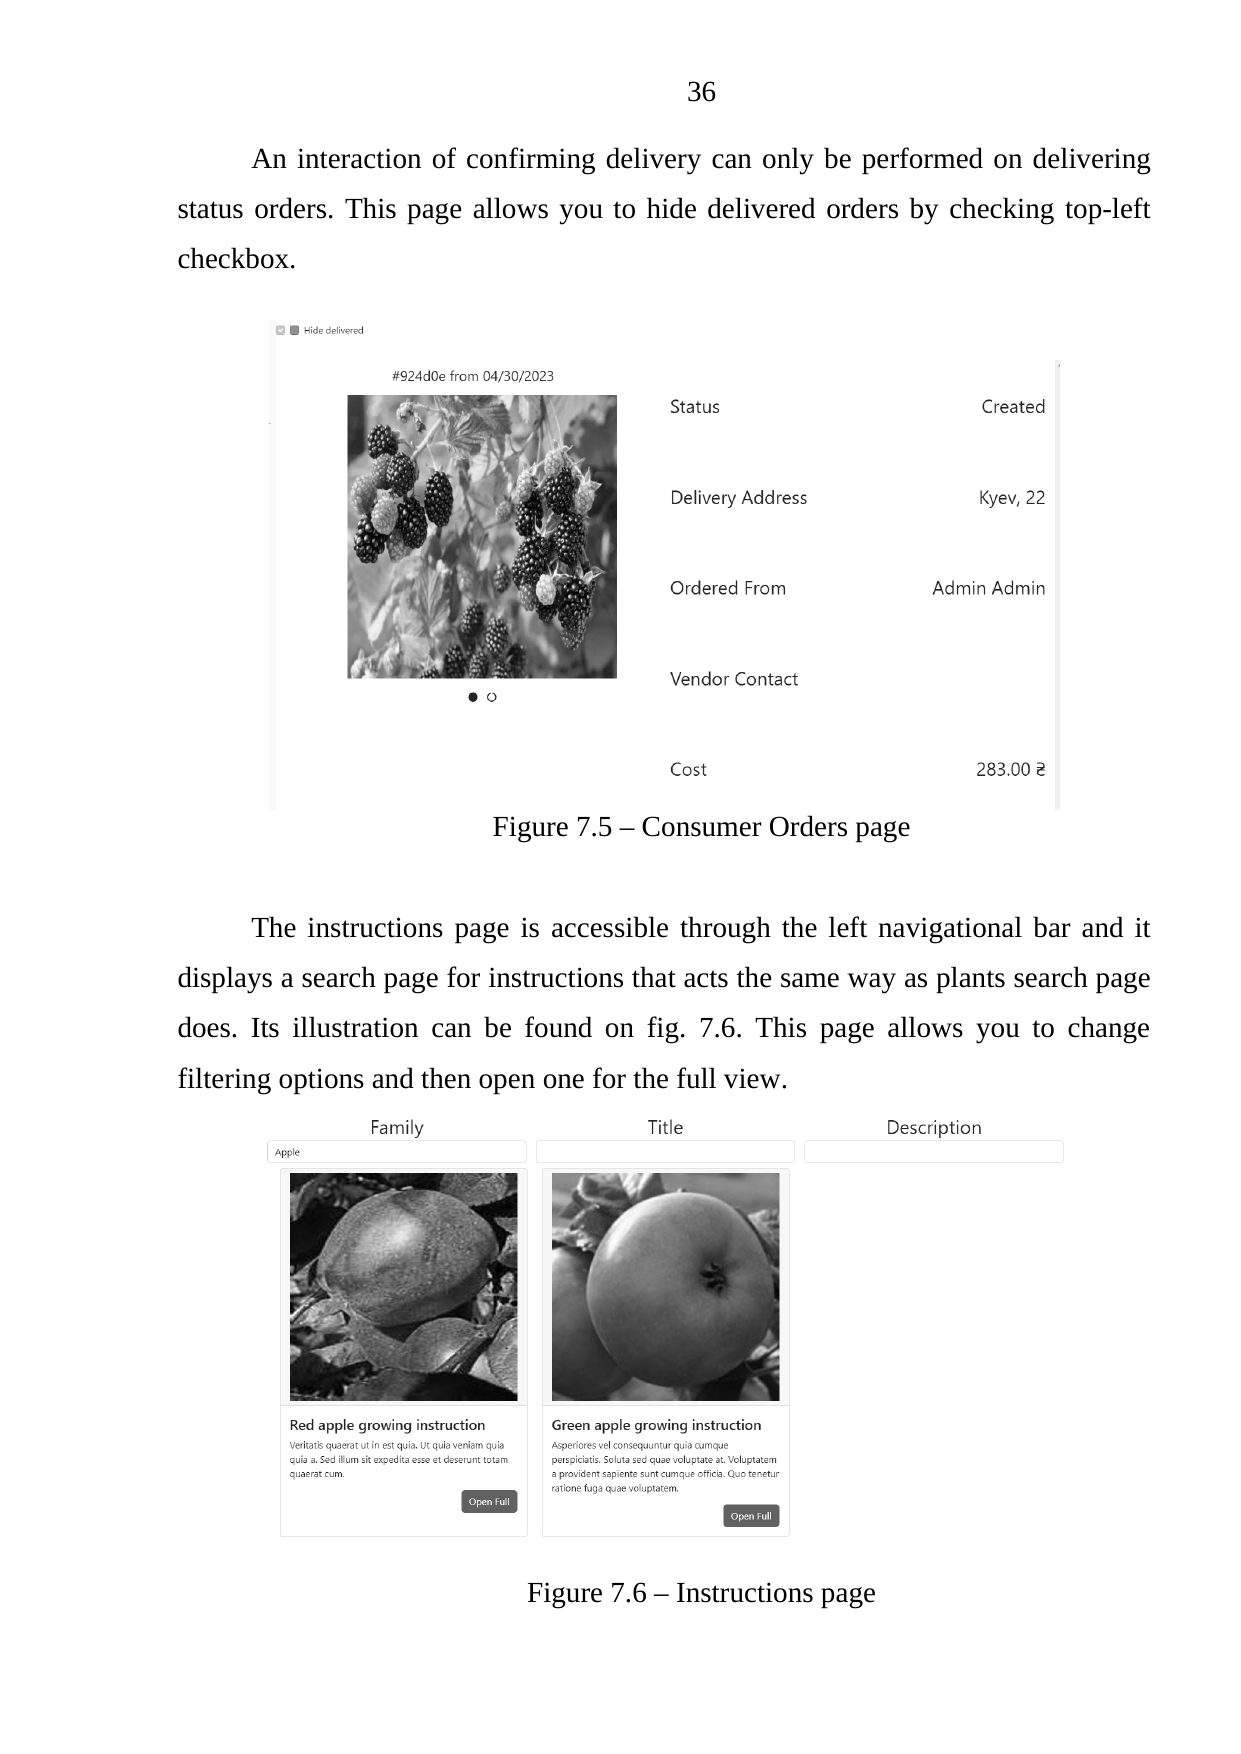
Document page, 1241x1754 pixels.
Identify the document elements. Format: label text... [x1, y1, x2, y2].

picture [264, 1111, 1065, 1575]
text Figure 7.6 – Instructions page [177, 1575, 1152, 1608]
text An interaction of confirming delivery can only be performed on delivering status orders. This page allows you to hide delivered orders by checking top-left checkbox. [177, 141, 1152, 275]
text Figure 7.5 – Consumer Orders page [177, 809, 1152, 843]
text The instructions page is accessible through the left navigational bar and it displays a search page for instructions that acts the same way as plants search page does. Its illustration can be found on fig. 7.6. This page allows you to change filtering options and then open one for the full view. [177, 910, 1152, 1094]
picture [268, 320, 1060, 810]
